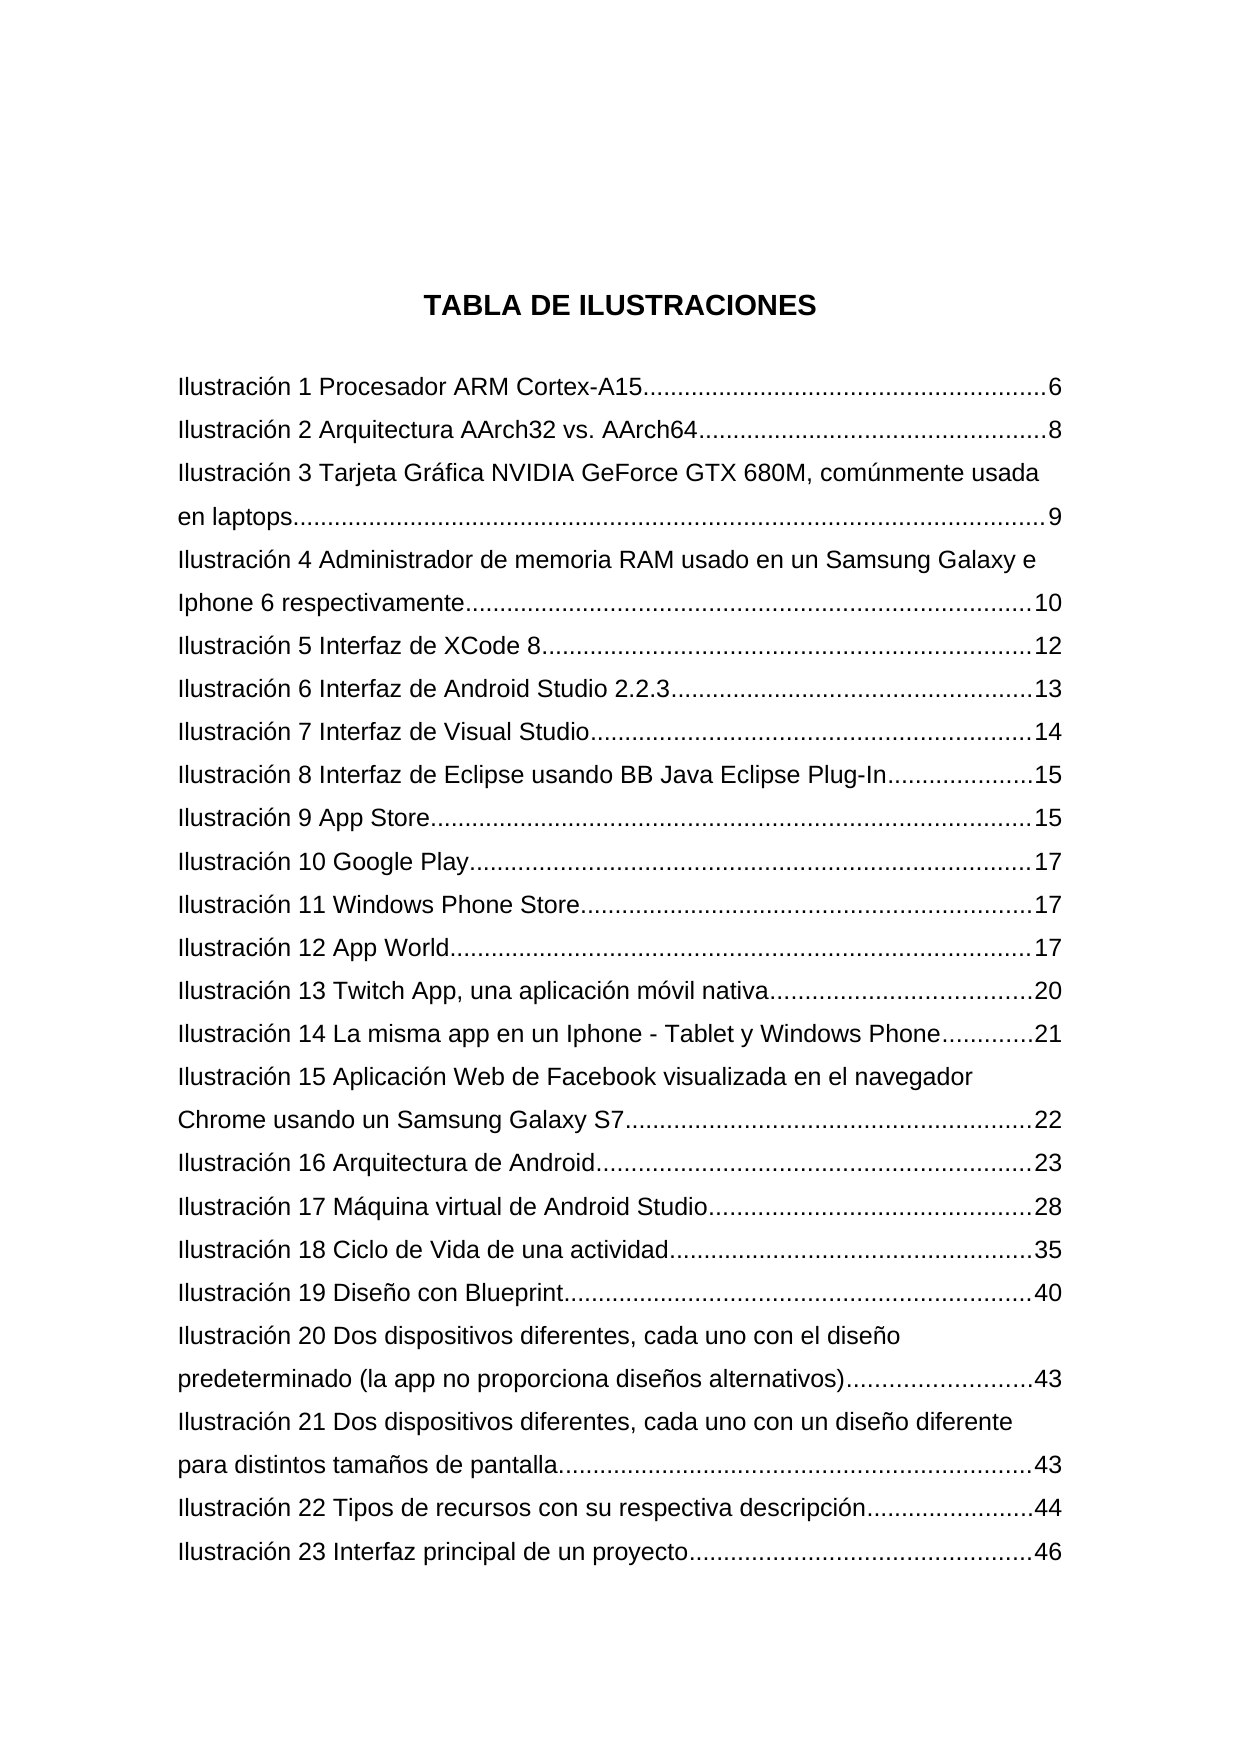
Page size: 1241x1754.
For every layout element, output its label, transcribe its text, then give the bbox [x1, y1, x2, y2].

text Ilustración 1 Procesador ARM Cortex-A15 6 [177, 372, 1063, 401]
text Ilustración 8 Interfaz de Eclipse usando BB Java Eclipse Plug-In 15 [177, 760, 1063, 789]
text Ilustración 6 Interfaz de Android Studio 2.2.3 13 [177, 674, 1063, 703]
text Ilustración 15 Aplicación Web de Facebook visualizada en el navegador Chrome usando un Samsung Galaxy S7 22 [177, 1062, 1063, 1134]
text Ilustración 3 Tarjeta Gráfica NVIDIA GeForce GTX 680M, comúnmente usada en laptops 9 [177, 458, 1063, 530]
text Ilustración 10 Google Play 17 [177, 846, 1063, 875]
text Ilustración 5 Interfaz de XCode 8 12 [177, 631, 1063, 659]
text Ilustración 4 Administrador de memoria RAM usado en un Samsung Galaxy e Iphone 6 respectivamente 10 [177, 544, 1063, 616]
text Ilustración 2 Arquitectura AArch32 vs. AArch64 8 [177, 415, 1063, 444]
text Ilustración 12 App World 17 [177, 933, 1063, 961]
text Ilustración 18 Ciclo de Vida de una actividad 35 [177, 1234, 1063, 1263]
text Ilustración 21 Dos dispositivos diferentes, cada uno con un diseño diferente para distintos tamaños de pantalla. 43 [177, 1407, 1063, 1479]
text Ilustración 13 Twitch App, una aplicación móvil nativa 20 [177, 976, 1063, 1004]
text Ilustración 16 Arquitectura de Android 23 [177, 1148, 1063, 1177]
text Ilustración 17 Máquina virtual de Android Studio 28 [177, 1191, 1063, 1220]
text Ilustración 20 Dos dispositivos diferentes, cada uno con el diseño predeterminado (la app no proporciona diseños alternativos) 43 [177, 1321, 1063, 1393]
text Ilustración 22 Tipos de recursos con su respectiva descripción 44 [177, 1493, 1063, 1522]
text Ilustración 7 Interfaz de Visual Studio 14 [177, 717, 1063, 746]
text Ilustración 14 La misma app en un Iphone - Tablet y Windows Phone 21 [177, 1019, 1063, 1048]
text TABLA DE ILUSTRACIONES [177, 288, 1063, 322]
text Ilustración 9 App Store 15 [177, 803, 1063, 832]
text Ilustración 19 Diseño con Blueprint 40 [177, 1278, 1063, 1306]
text Ilustración 23 Interfaz principal de un proyecto 46 [177, 1536, 1063, 1565]
text Ilustración 11 Windows Phone Store 17 [177, 889, 1063, 918]
